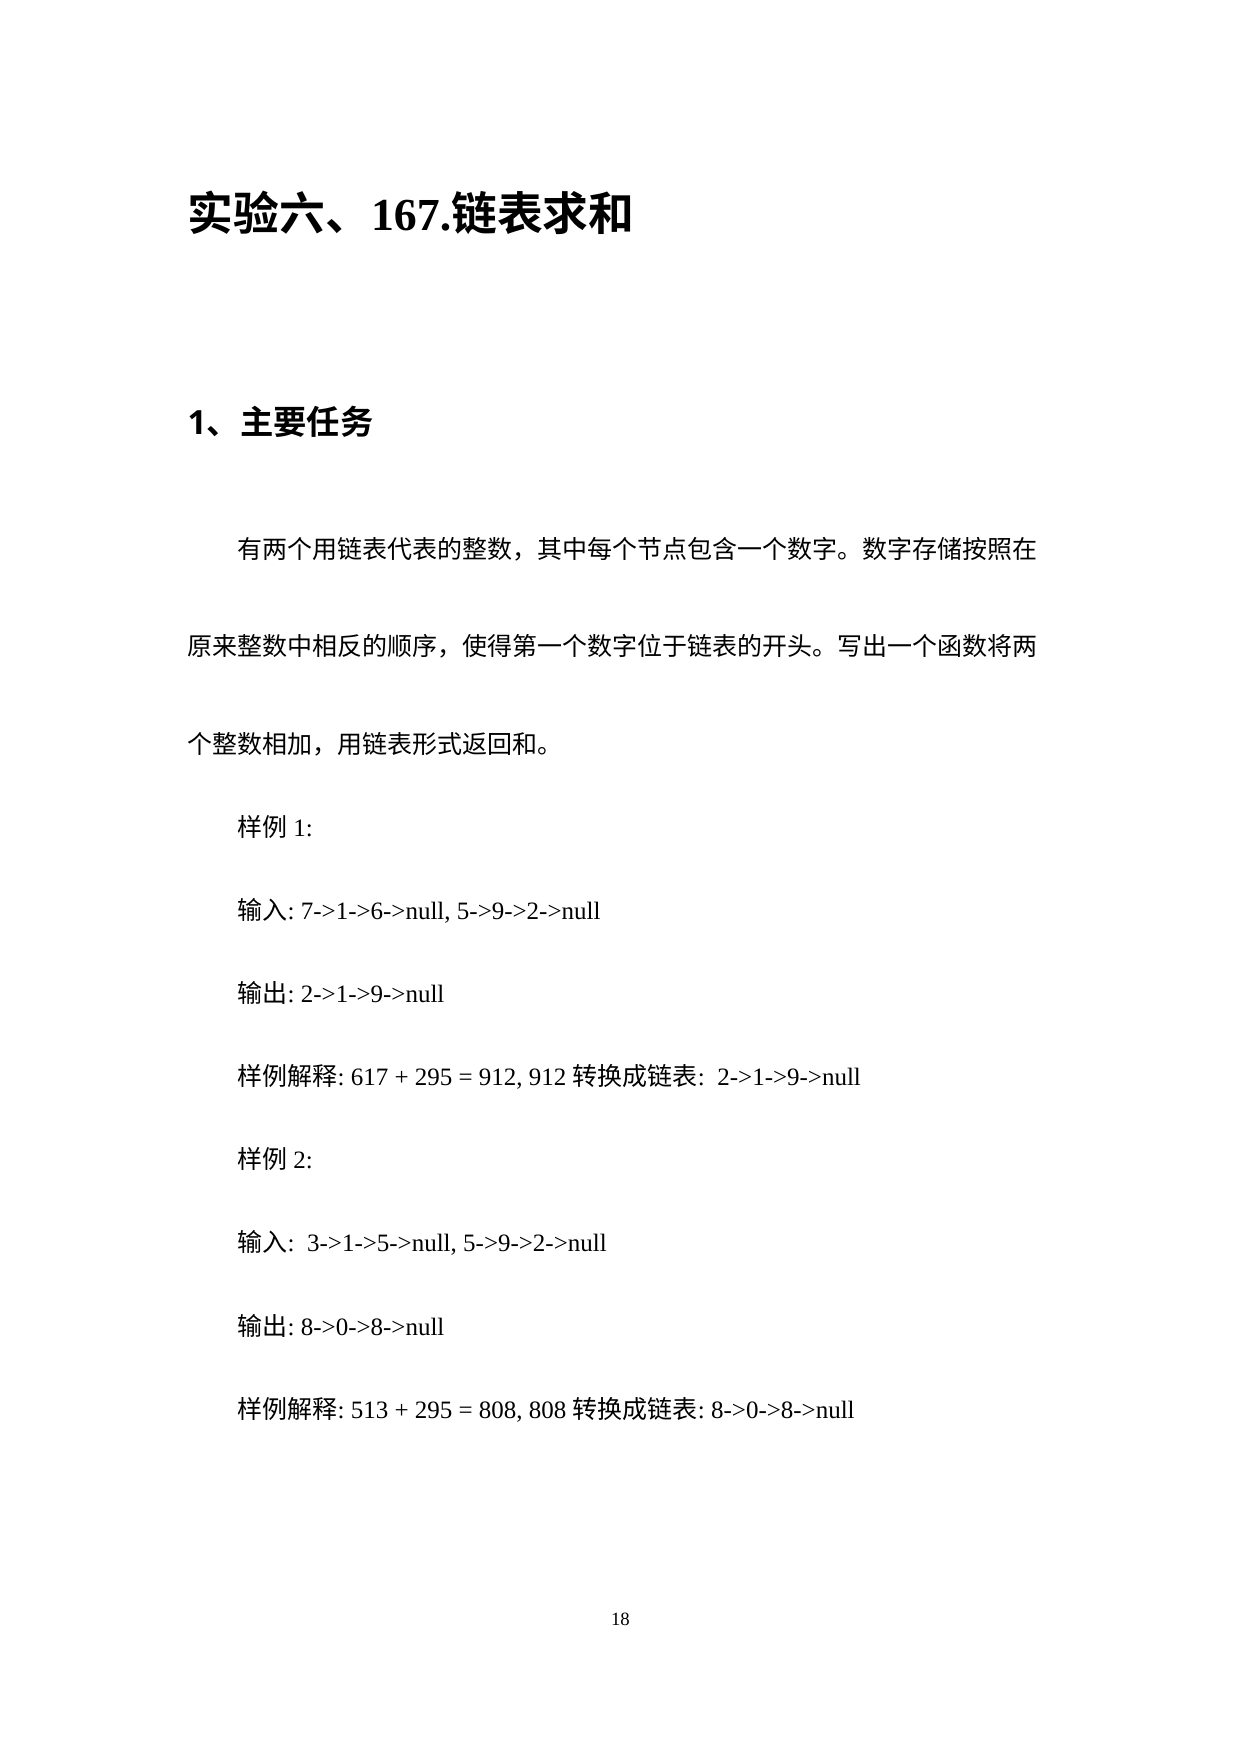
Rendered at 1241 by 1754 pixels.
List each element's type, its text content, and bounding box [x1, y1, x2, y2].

text 输出: 2->1->9->null [187, 959, 1053, 1024]
subtitle 1、主要任务 [187, 387, 1053, 452]
text 样例解释: 617 + 295 = 912, 912 转换成链表: 2->1->9->null [187, 1042, 1053, 1107]
text 输出: 8->0->8->null [187, 1292, 1053, 1357]
text 有两个用链表代表的整数，其中每个节点包含一个数字。数字存储按照在原来整数中相反的顺序，使得第一个数字位于链表的开头。写出一个函数将两个整数相加，用链表形式返回和。 [187, 515, 1053, 775]
text 输入: 7->1->6->null, 5->9->2->null [187, 876, 1053, 941]
text 输入: 3->1->5->null, 5->9->2->null [187, 1208, 1053, 1273]
text 样例 2: [187, 1125, 1053, 1190]
text 样例 1: [187, 793, 1053, 858]
text 样例解释: 513 + 295 = 808, 808 转换成链表: 8->0->8->null [187, 1375, 1053, 1440]
subtitle 实验六、167.链表求和 [187, 162, 1053, 259]
